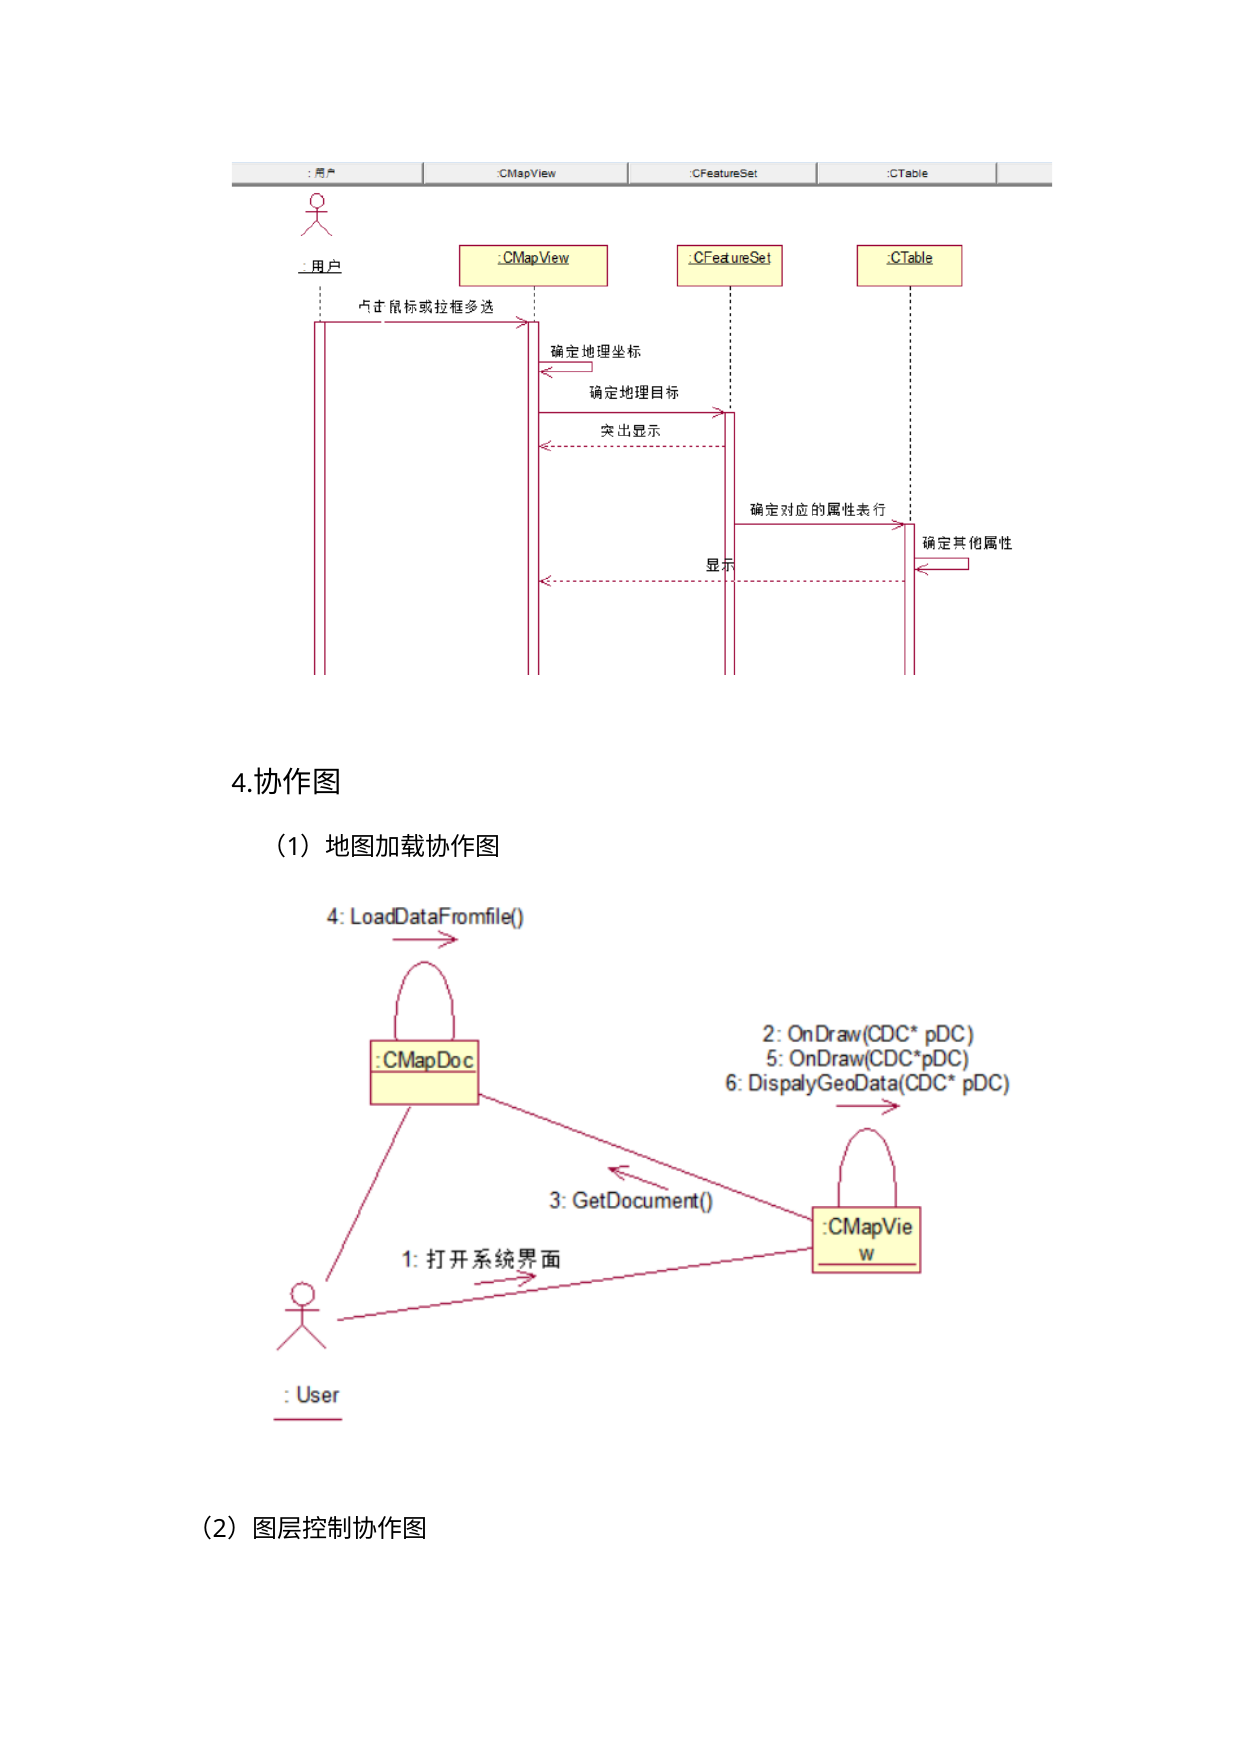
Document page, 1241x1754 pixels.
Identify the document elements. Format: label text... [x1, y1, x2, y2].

picture [231, 162, 1053, 675]
text 4.协作图 [187, 747, 1053, 812]
picture [187, 877, 1074, 1486]
text （2）图层控制协作图 [187, 1486, 1053, 1559]
text （1）地图加载协作图 [187, 812, 1053, 877]
